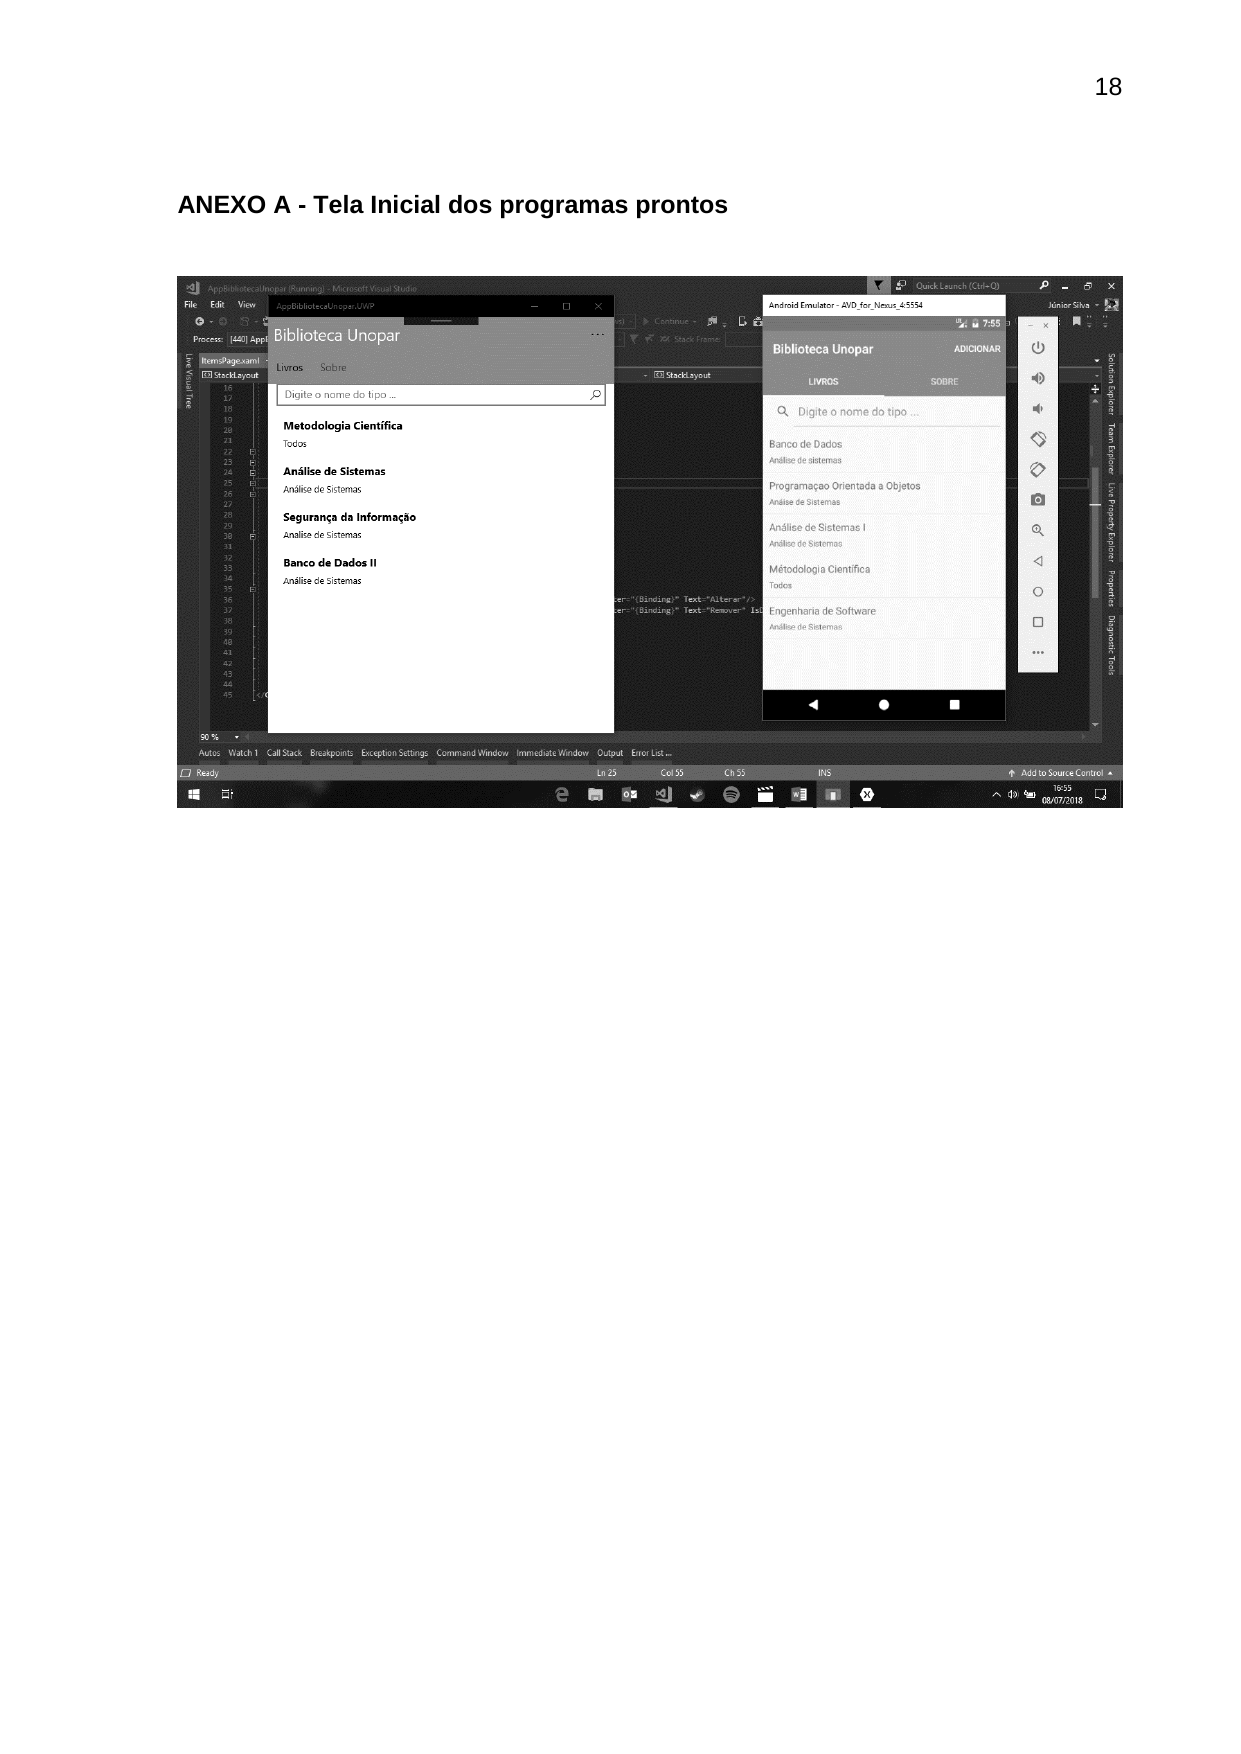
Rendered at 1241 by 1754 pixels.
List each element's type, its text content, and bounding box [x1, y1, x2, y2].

picture [177, 276, 1123, 808]
text ANEXO A - Tela Inicial dos programas prontos [177, 190, 1122, 218]
